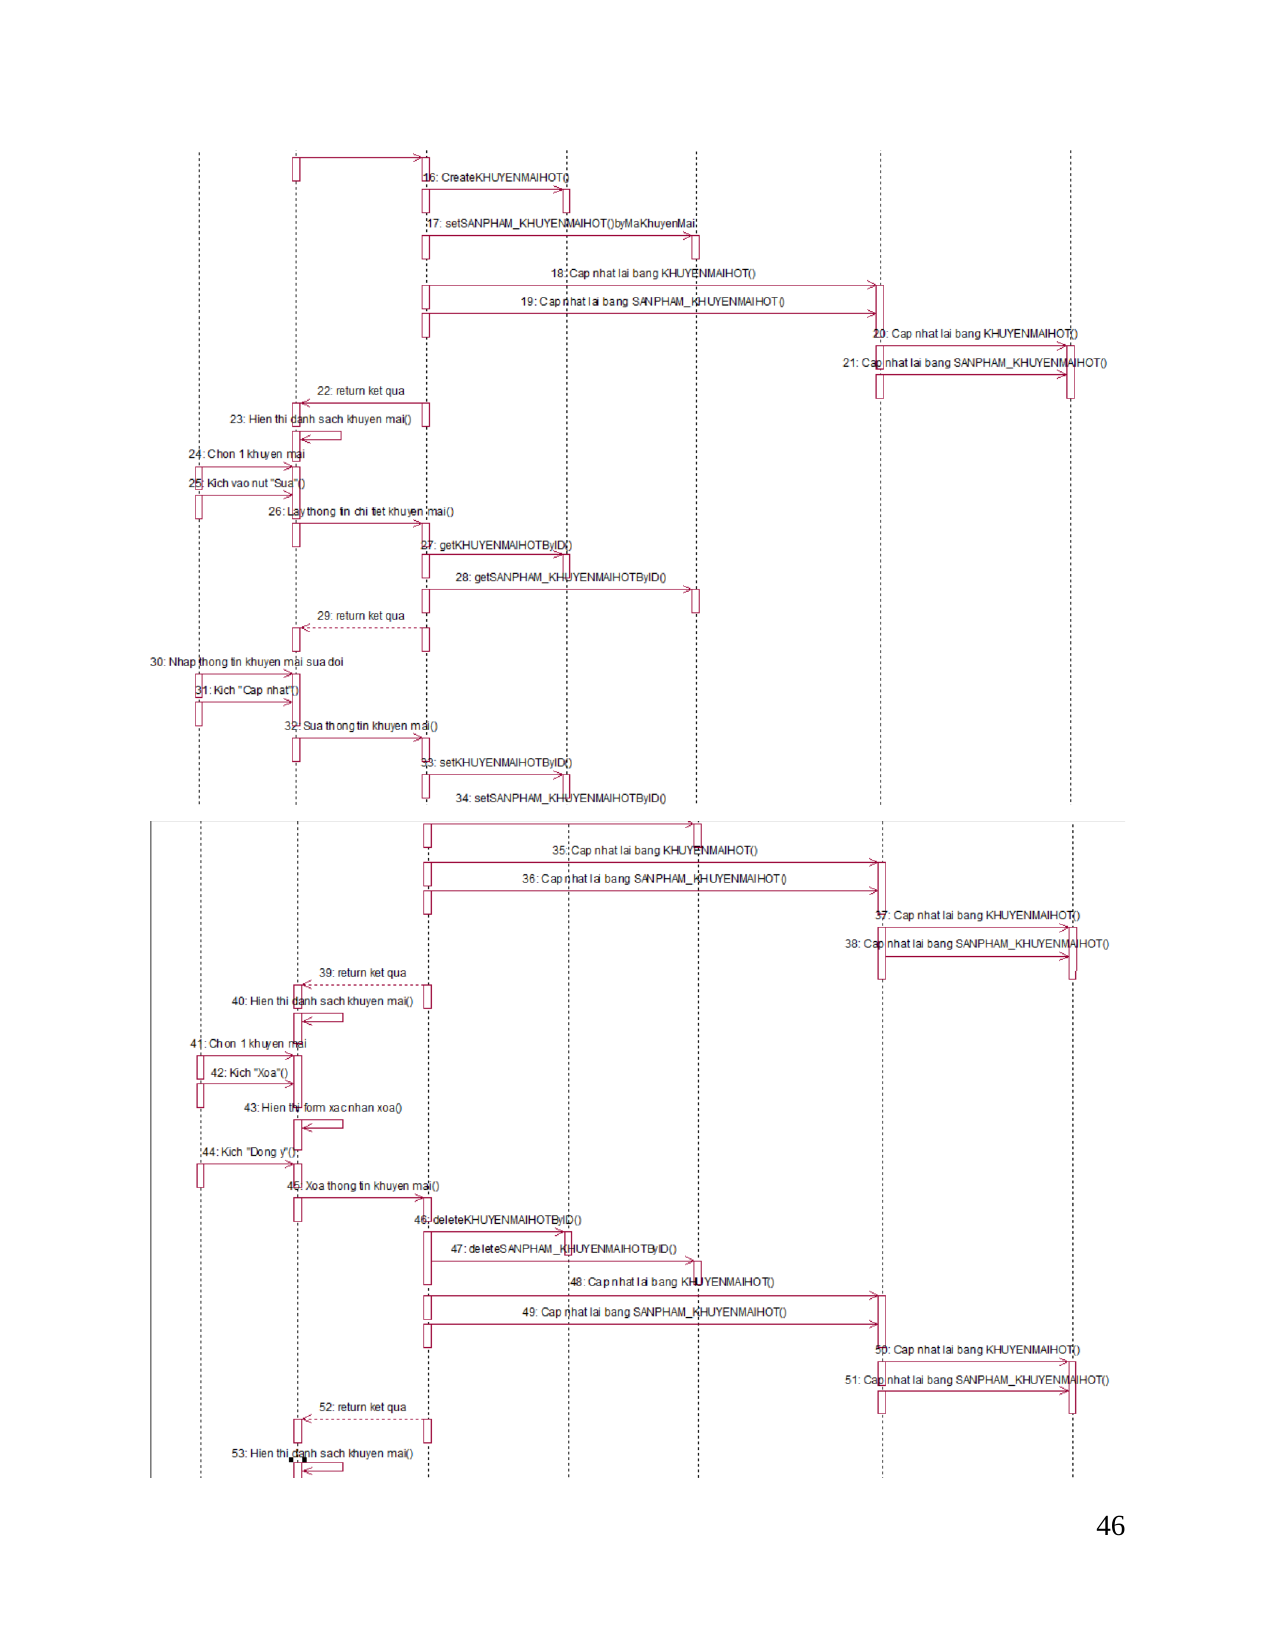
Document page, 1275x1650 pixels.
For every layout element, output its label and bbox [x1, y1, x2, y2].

picture [150, 821, 1125, 1478]
picture [150, 150, 1125, 805]
